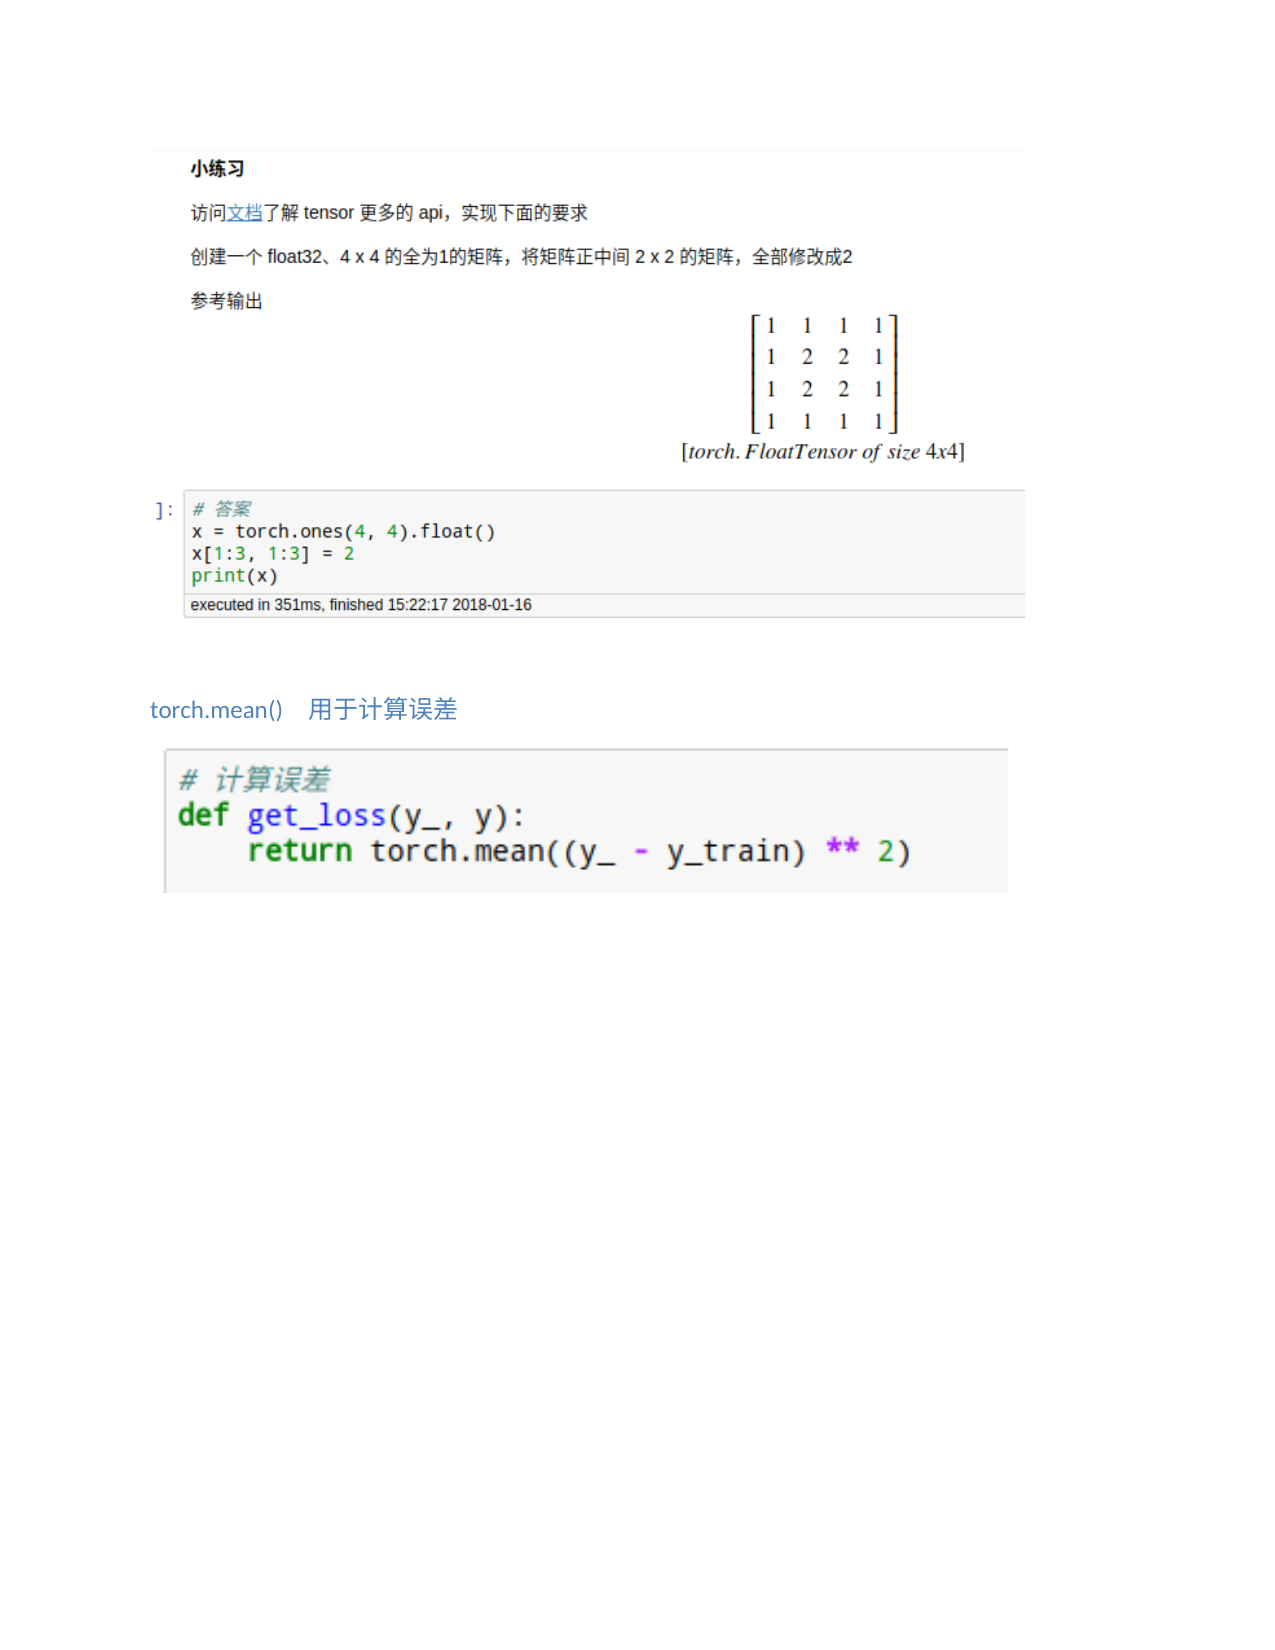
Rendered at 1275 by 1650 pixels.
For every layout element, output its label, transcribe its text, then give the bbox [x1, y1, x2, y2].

picture [150, 150, 1025, 622]
picture [150, 726, 1009, 893]
subtitle torch.mean() 用于计算误差 [150, 692, 1125, 726]
